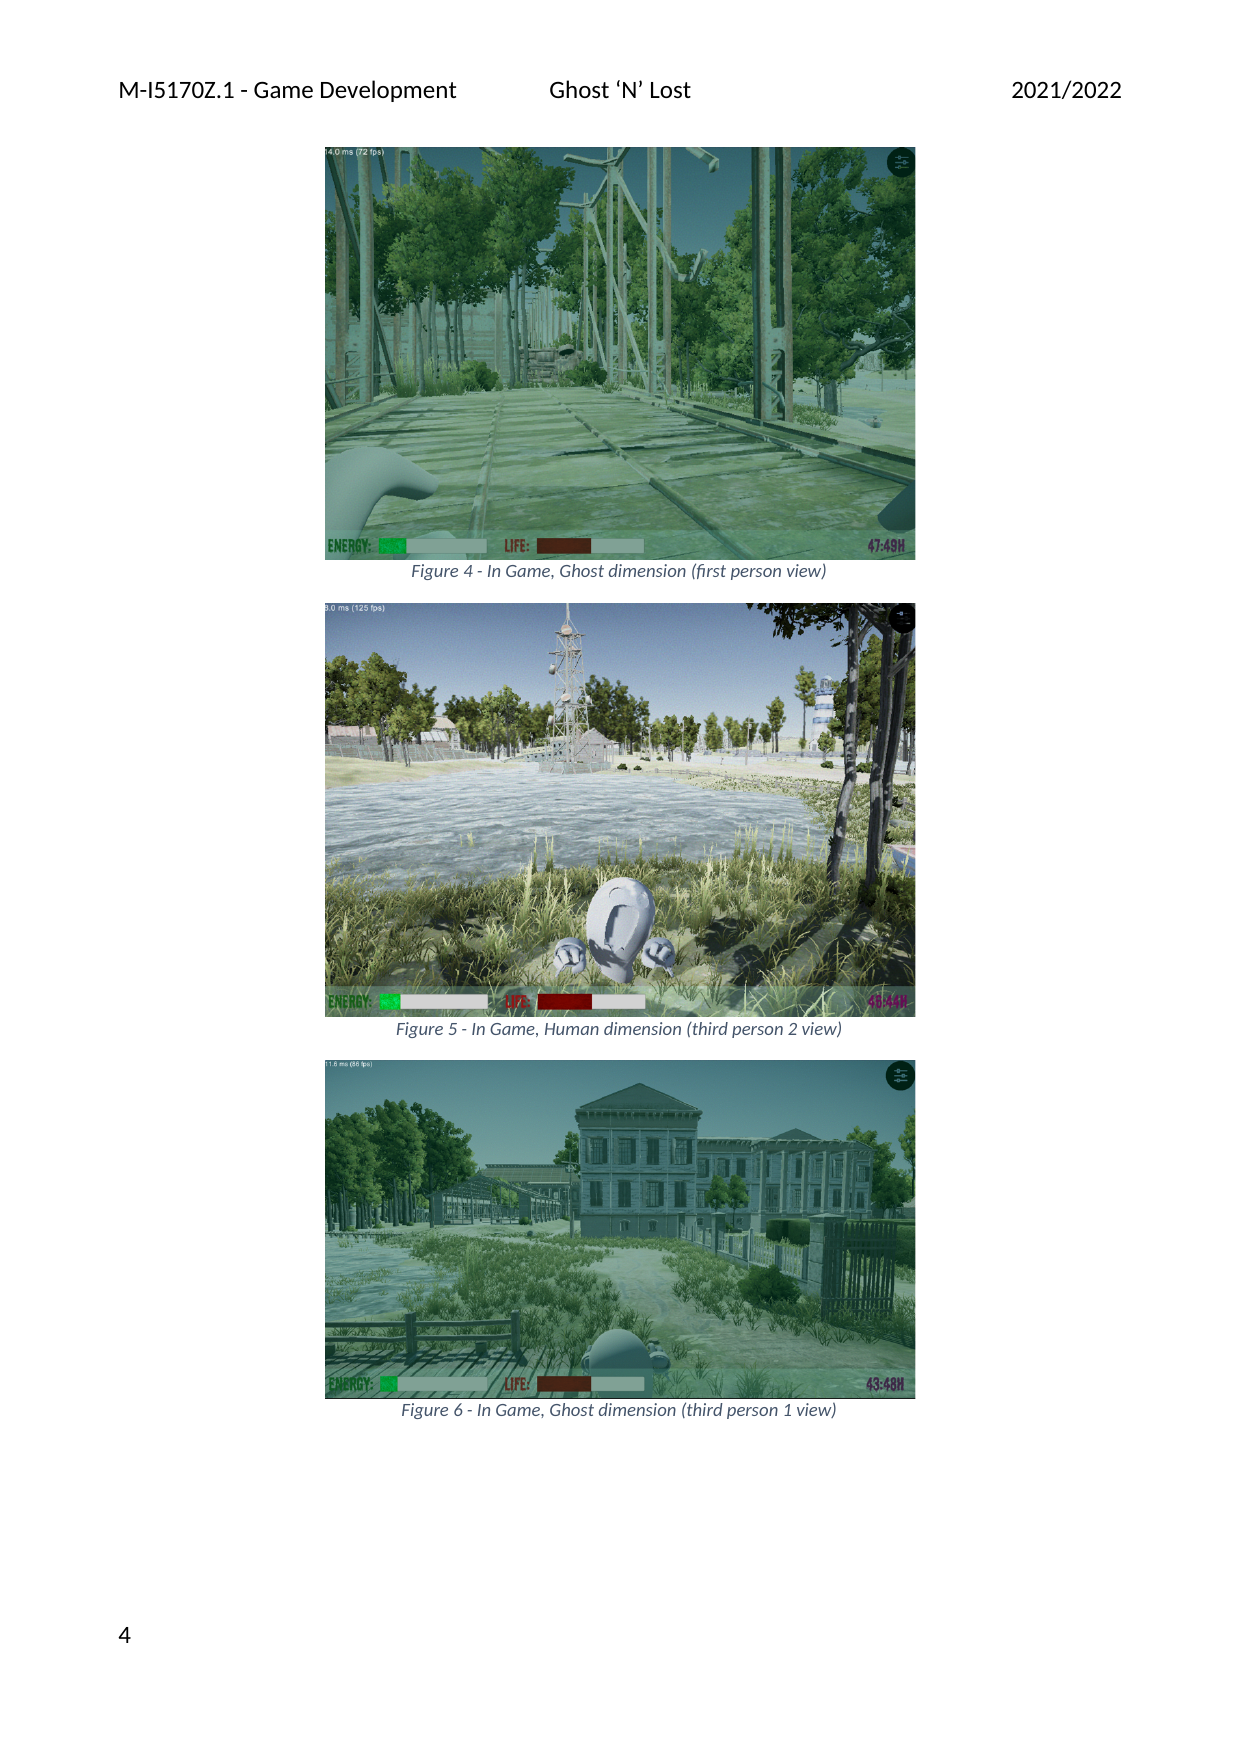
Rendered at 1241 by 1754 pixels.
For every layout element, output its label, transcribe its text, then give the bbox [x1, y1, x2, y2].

text Figure 4 - In Game, Ghost dimension (first person view) [118, 559, 1122, 582]
picture [325, 147, 916, 560]
picture [325, 603, 916, 1017]
picture [325, 1060, 916, 1399]
text Figure 6 - In Game, Ghost dimension (third person 1 view) [118, 1398, 1122, 1421]
text Figure 5 - In Game, Human dimension (third person 2 view) [118, 1017, 1122, 1040]
